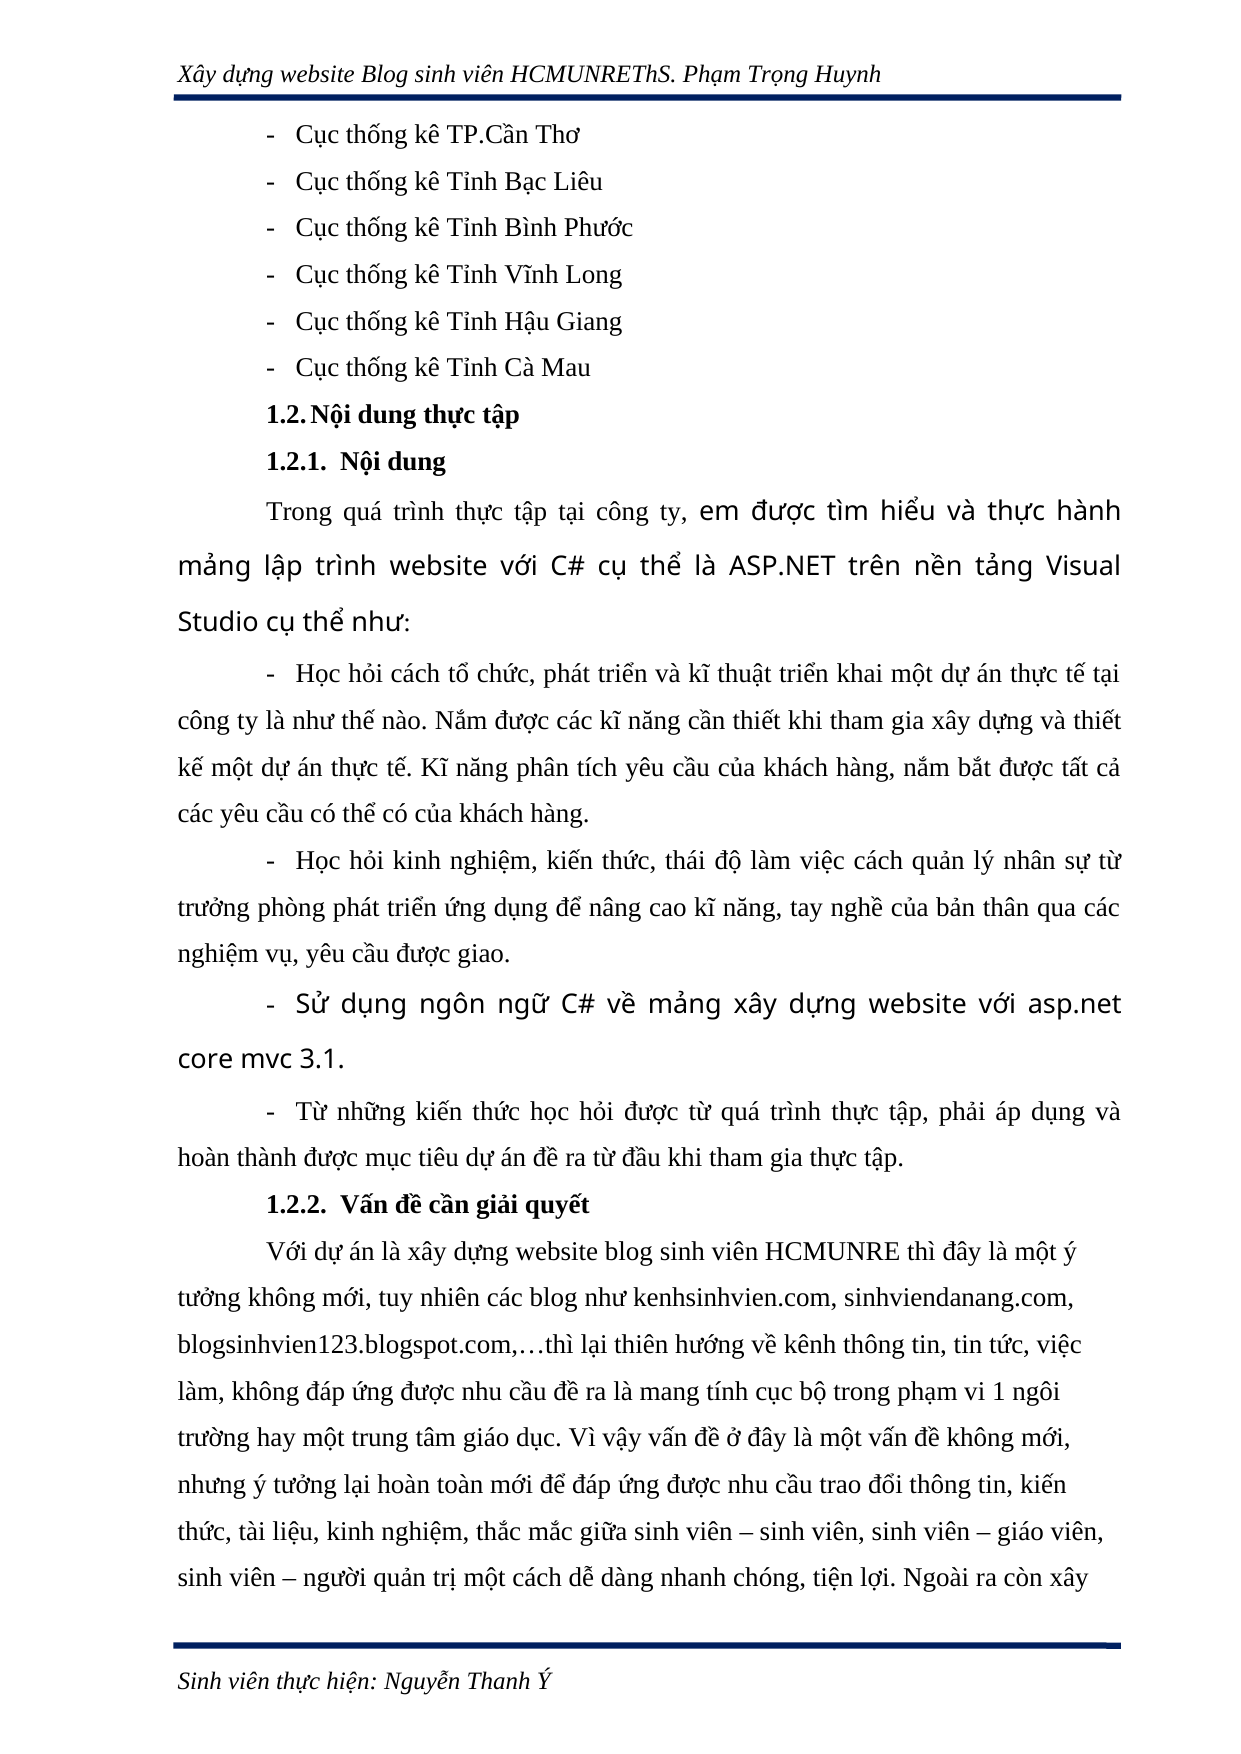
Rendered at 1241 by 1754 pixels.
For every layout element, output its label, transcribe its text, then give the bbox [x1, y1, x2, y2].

text Trong quá trình thực tập tại công ty, em được tìm hiểu và thực hành mảng lập trình website với C# cụ thể là ASP.NET trên nền tảng Visual Studio cụ thể như: [177, 491, 1122, 639]
subtitle Nội dung thực tập [177, 398, 1122, 429]
list Cục thống kê Tỉnh Bình Phước [177, 211, 1122, 243]
list Cục thống kê Tỉnh Vĩnh Long [177, 258, 1122, 289]
subtitle Vấn đề cần giải quyết [266, 1188, 1122, 1219]
list Cục thống kê TP.Cần Thơ [177, 118, 1122, 149]
list Học hỏi kinh nghiệm, kiến thức, thái độ làm việc cách quản lý nhân sự từ trưởng phòng phát triển ứng dụng để nâng cao kĩ năng, tay nghề của bản thân qua các nghiệm vụ, yêu cầu được giao. [177, 844, 1122, 968]
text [177, 1235, 1122, 1592]
list Học hỏi cách tổ chức, phát triển và kĩ thuật triển khai một dự án thực tế tại công ty là như thế nào. Nắm được các kĩ năng cần thiết khi tham gia xây dựng và thiết kế một dự án thực tế. Kĩ năng phân tích yêu cầu của khách hàng, nắm bắt được tất cả các yêu cầu có thể có của khách hàng. [177, 657, 1122, 828]
list Cục thống kê Tỉnh Bạc Liêu [177, 165, 1122, 196]
list Từ những kiến thức học hỏi được từ quá trình thực tập, phải áp dụng và hoàn thành được mục tiêu dự án đề ra từ đầu khi tham gia thực tập. [177, 1095, 1122, 1172]
list Cục thống kê Tỉnh Hậu Giang [177, 305, 1122, 336]
list Sử dụng ngôn ngữ C# về mảng xây dựng website với asp.net core mvc 3.1. [177, 984, 1122, 1076]
list Cục thống kê Tỉnh Cà Mau [177, 351, 1122, 383]
subtitle Nội dung [266, 445, 1122, 476]
